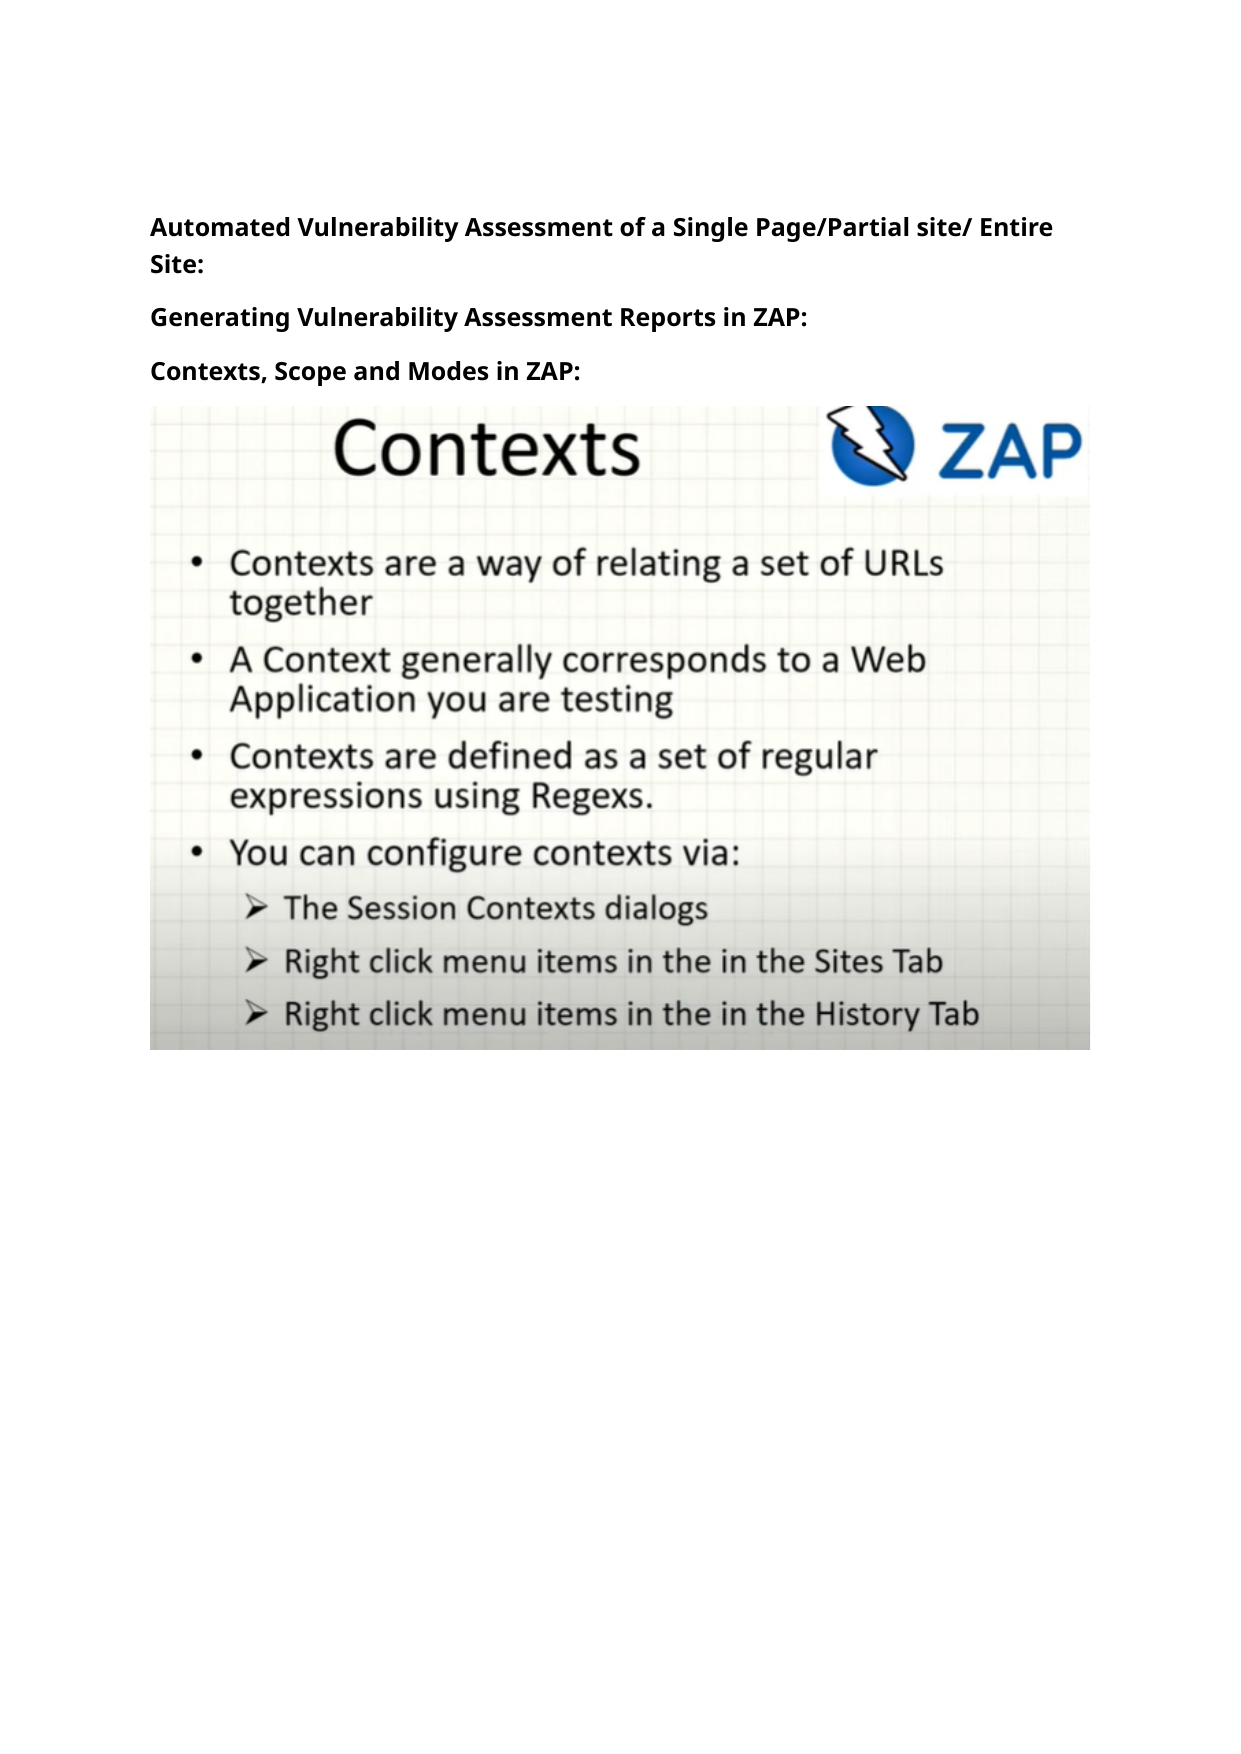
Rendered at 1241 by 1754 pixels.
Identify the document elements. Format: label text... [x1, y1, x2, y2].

text Contexts, Scope and Modes in ZAP: [150, 353, 1090, 387]
text Automated Vulnerability Assessment of a Single Page/Partial site/ Entire Site: [150, 209, 1090, 280]
picture [150, 406, 1091, 1050]
text Generating Vulnerability Assessment Reports in ZAP: [150, 300, 1090, 334]
